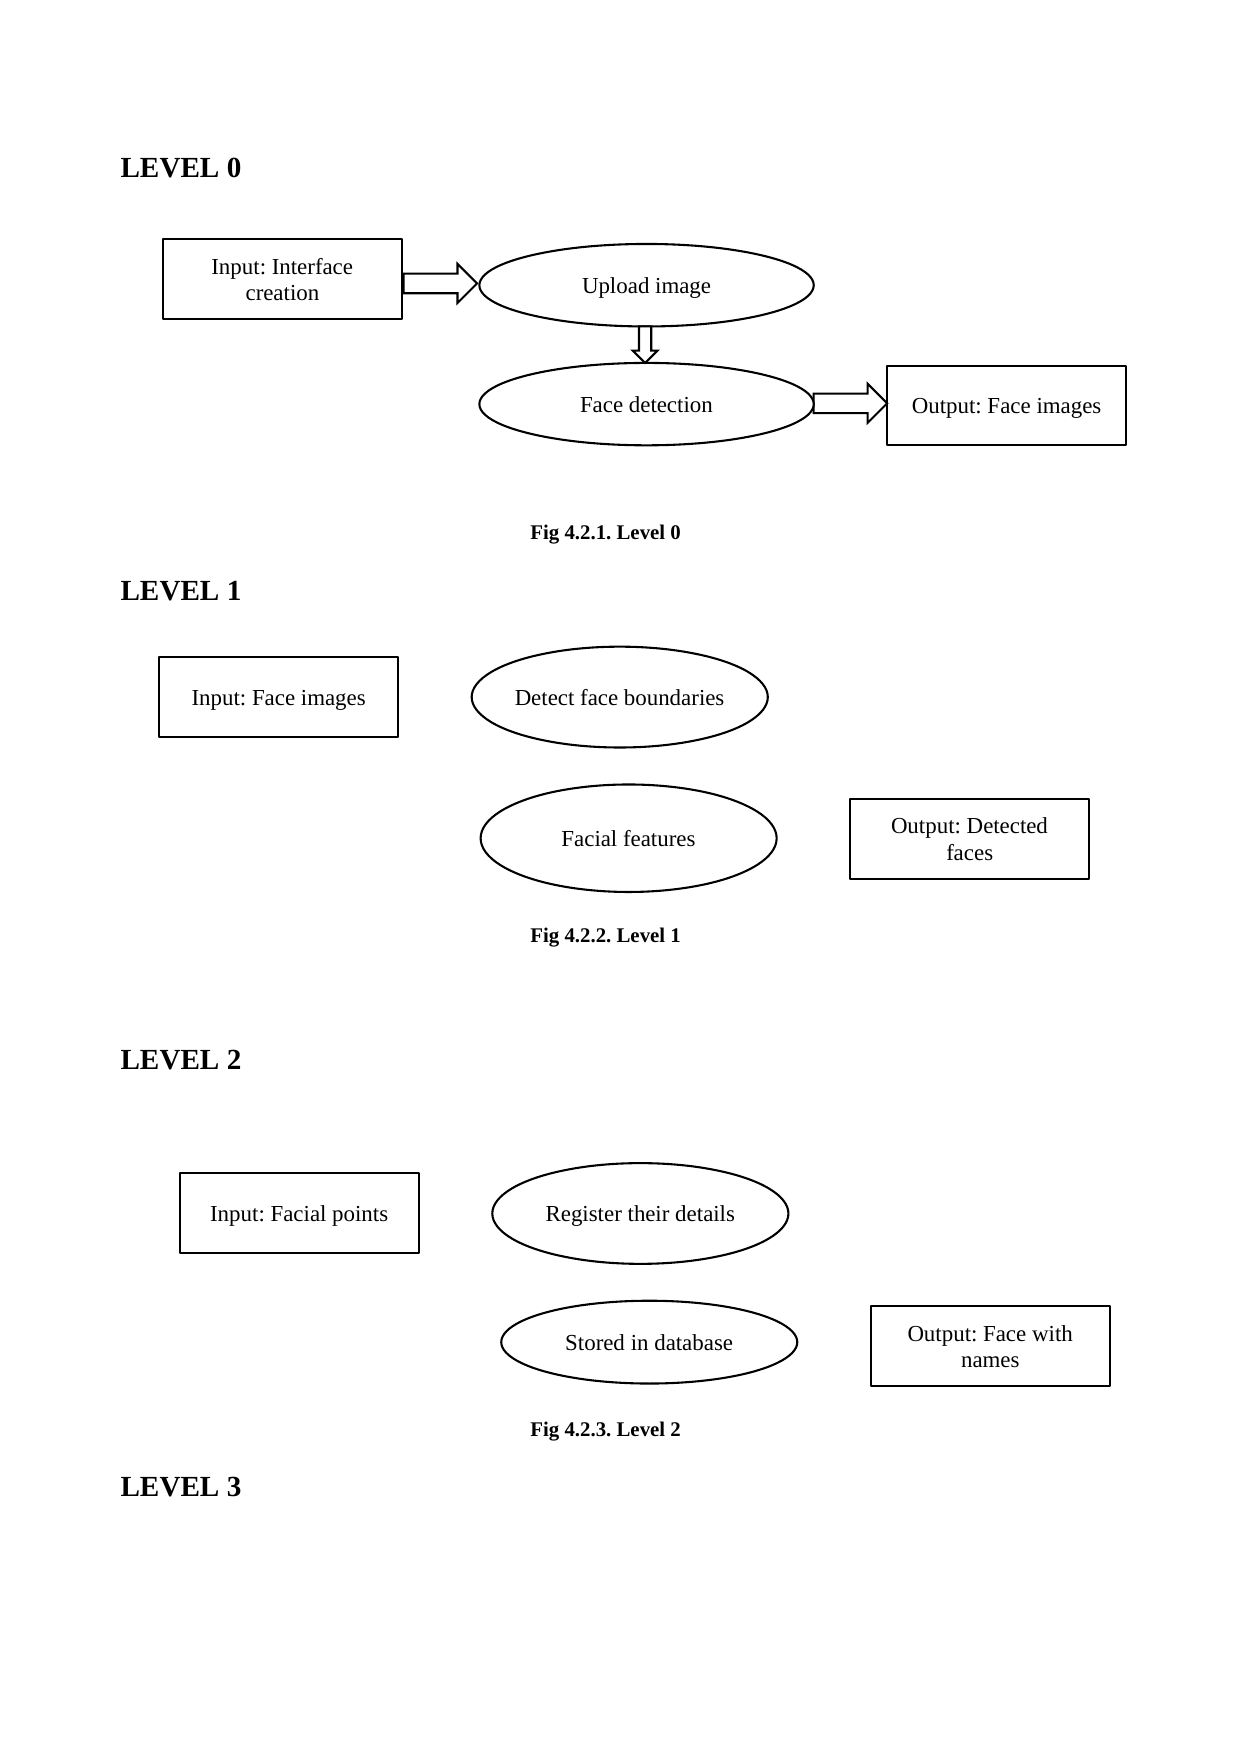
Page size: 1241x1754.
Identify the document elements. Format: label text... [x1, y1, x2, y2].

text LEVEL 3 [120, 1469, 1090, 1503]
text LEVEL 1 [120, 573, 1090, 606]
text Fig 4.2.1. Level 0 [120, 520, 1090, 544]
text Fig 4.2.3. Level 2 [120, 1417, 1090, 1441]
text LEVEL 2 [120, 1042, 1090, 1076]
text Fig 4.2.2. Level 1 [120, 923, 1090, 947]
text LEVEL 0 [120, 150, 1090, 183]
